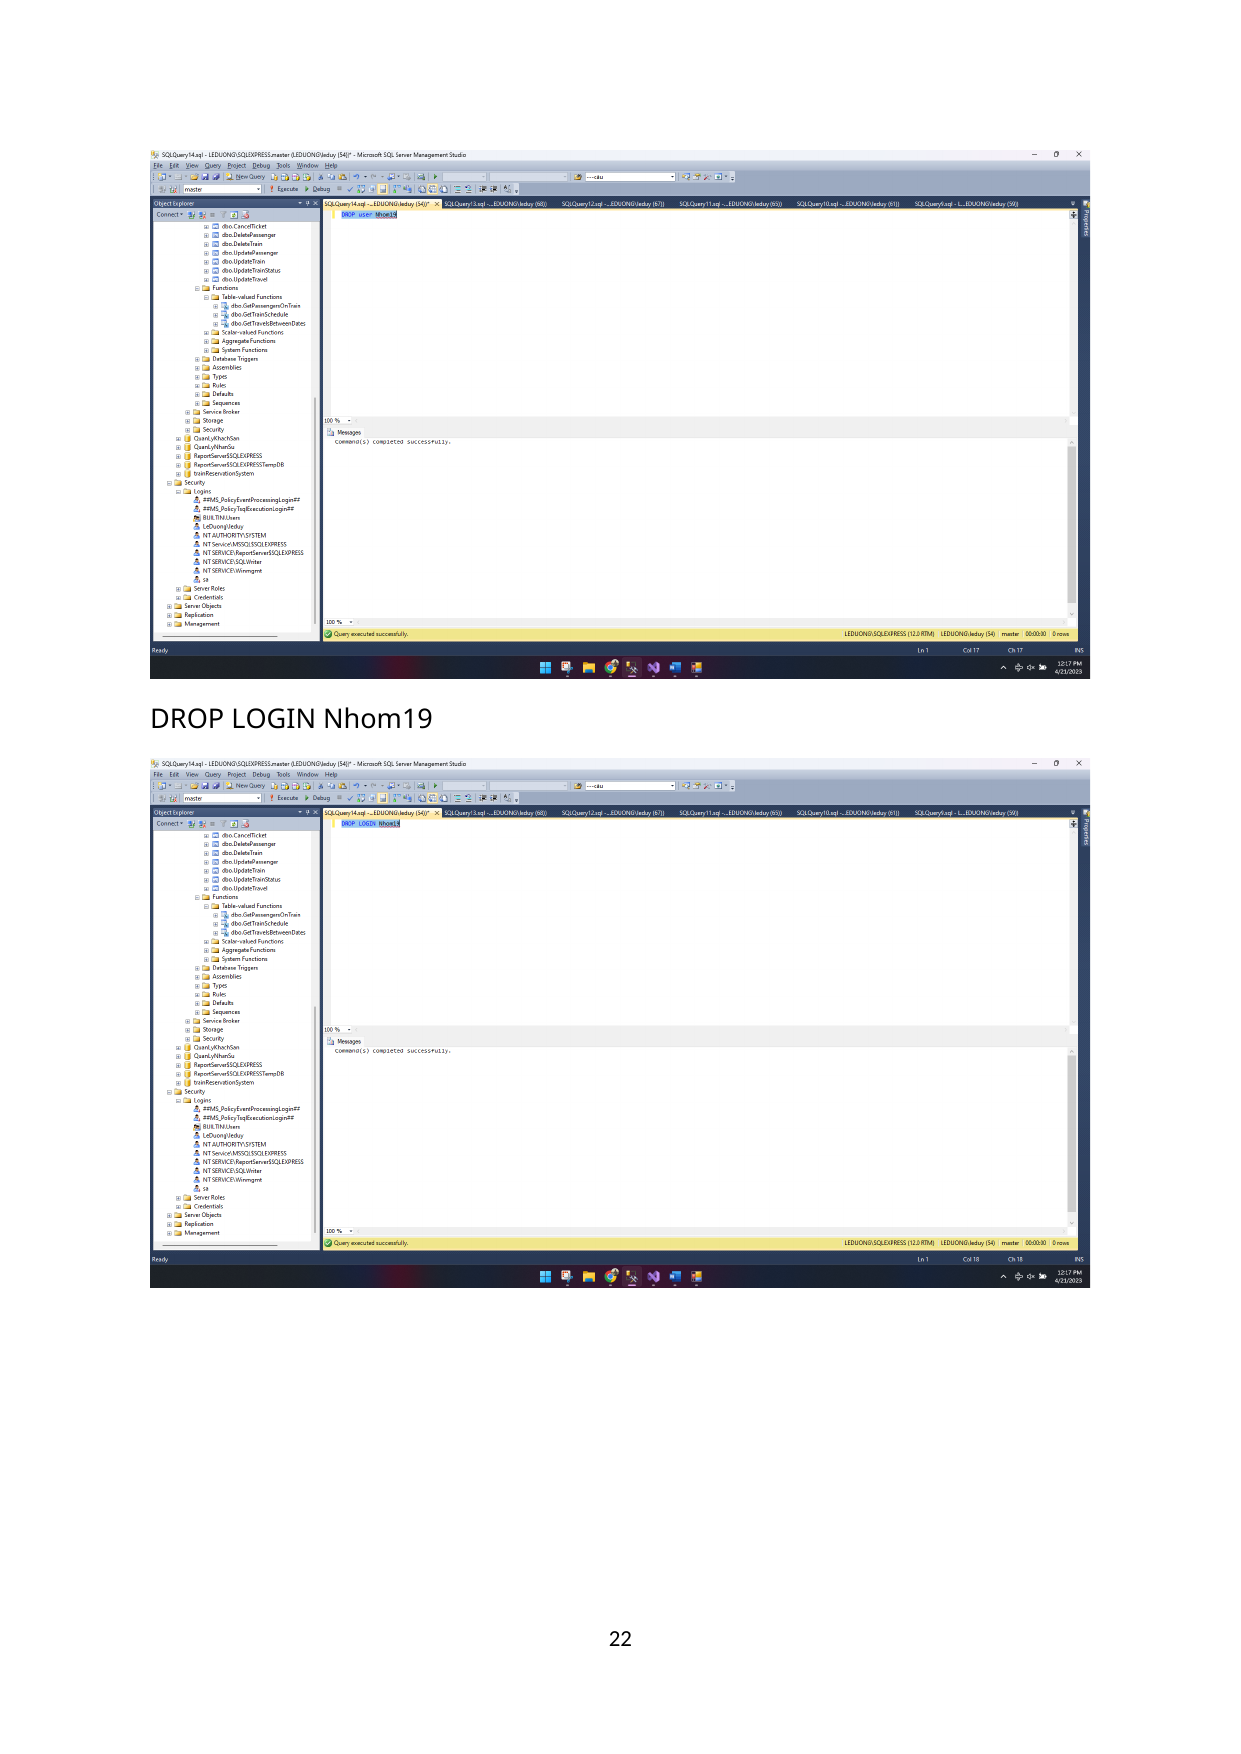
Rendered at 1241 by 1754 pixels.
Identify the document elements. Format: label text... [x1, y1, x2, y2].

picture [150, 150, 1091, 679]
picture [150, 758, 1091, 1288]
text DROP LOGIN Nhom19 [150, 700, 1090, 737]
